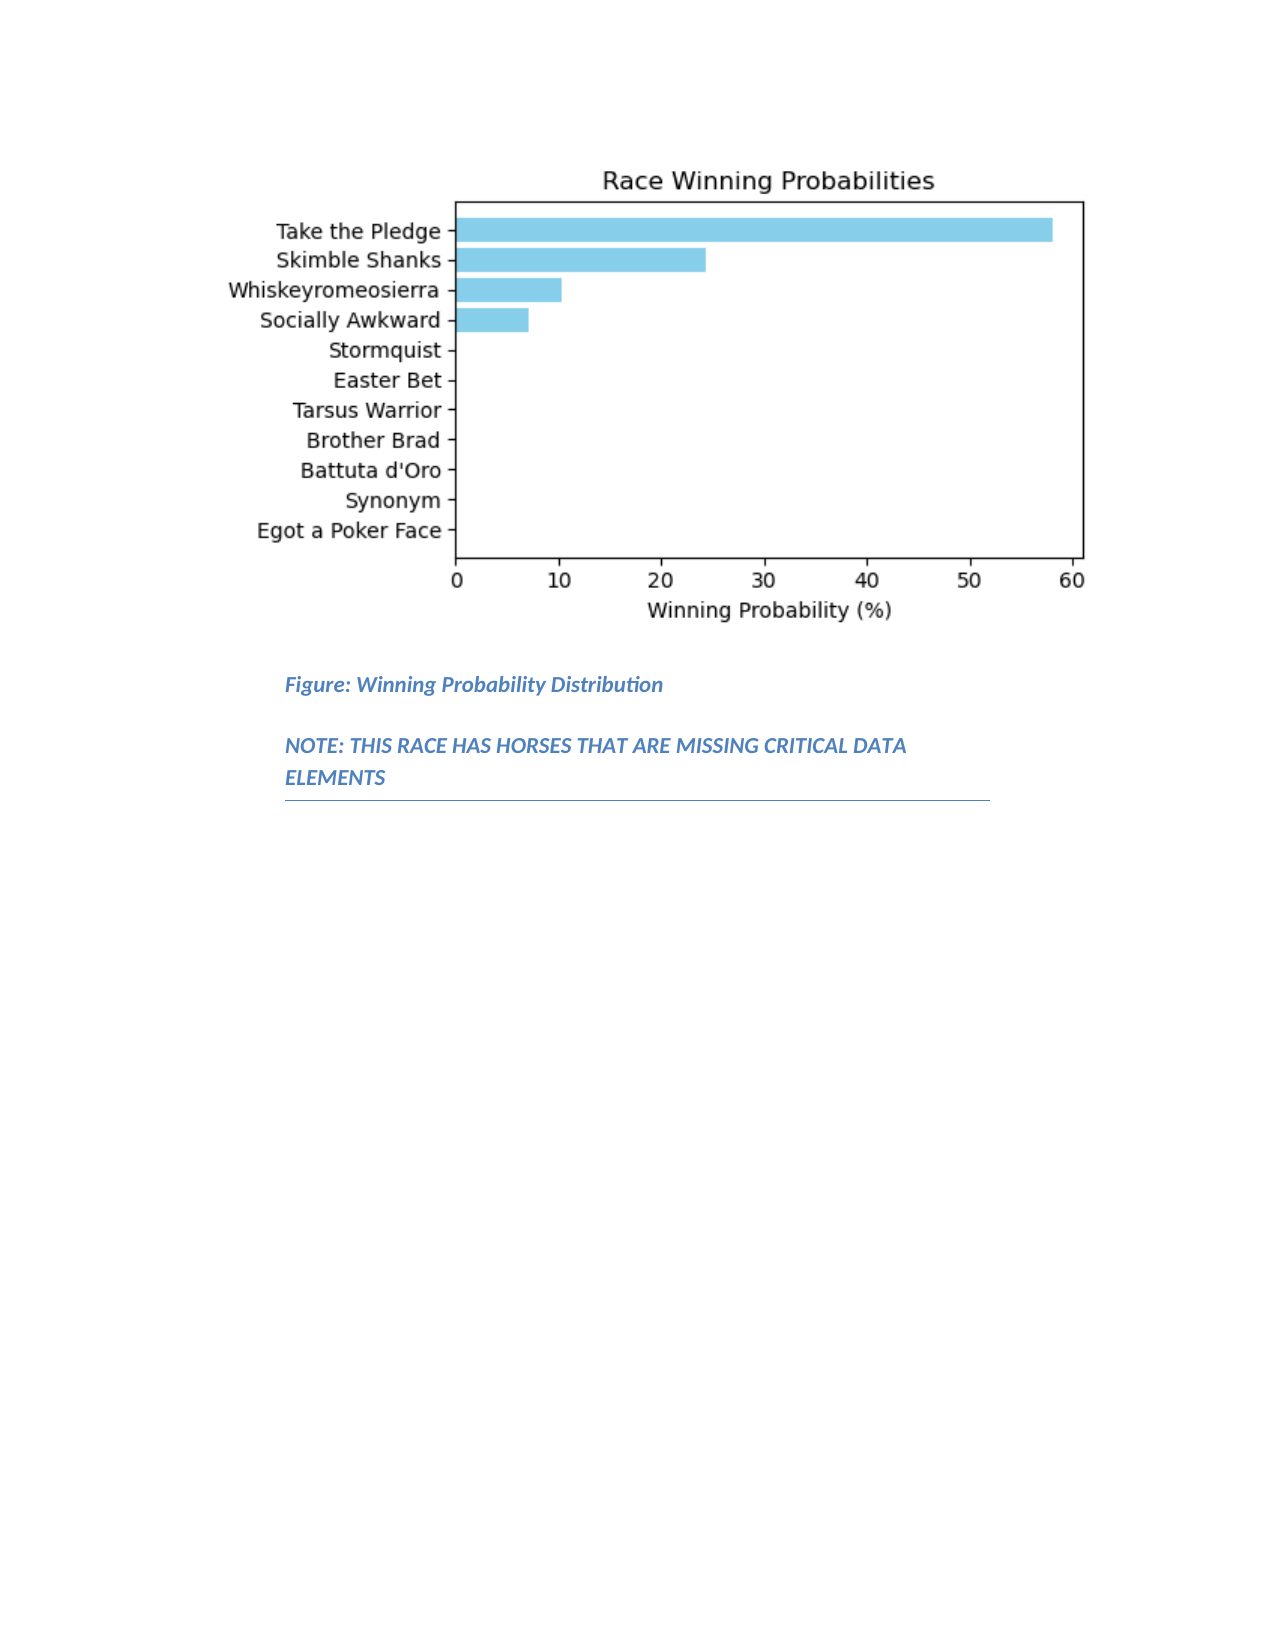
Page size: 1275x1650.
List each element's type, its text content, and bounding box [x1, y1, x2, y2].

text Figure: Winning Probability Distribution [285, 670, 990, 698]
text NOTE: THIS RACE HAS HORSES THAT ARE MISSING CRITICAL DATA ELEMENTS [285, 731, 990, 800]
picture [206, 150, 1107, 645]
